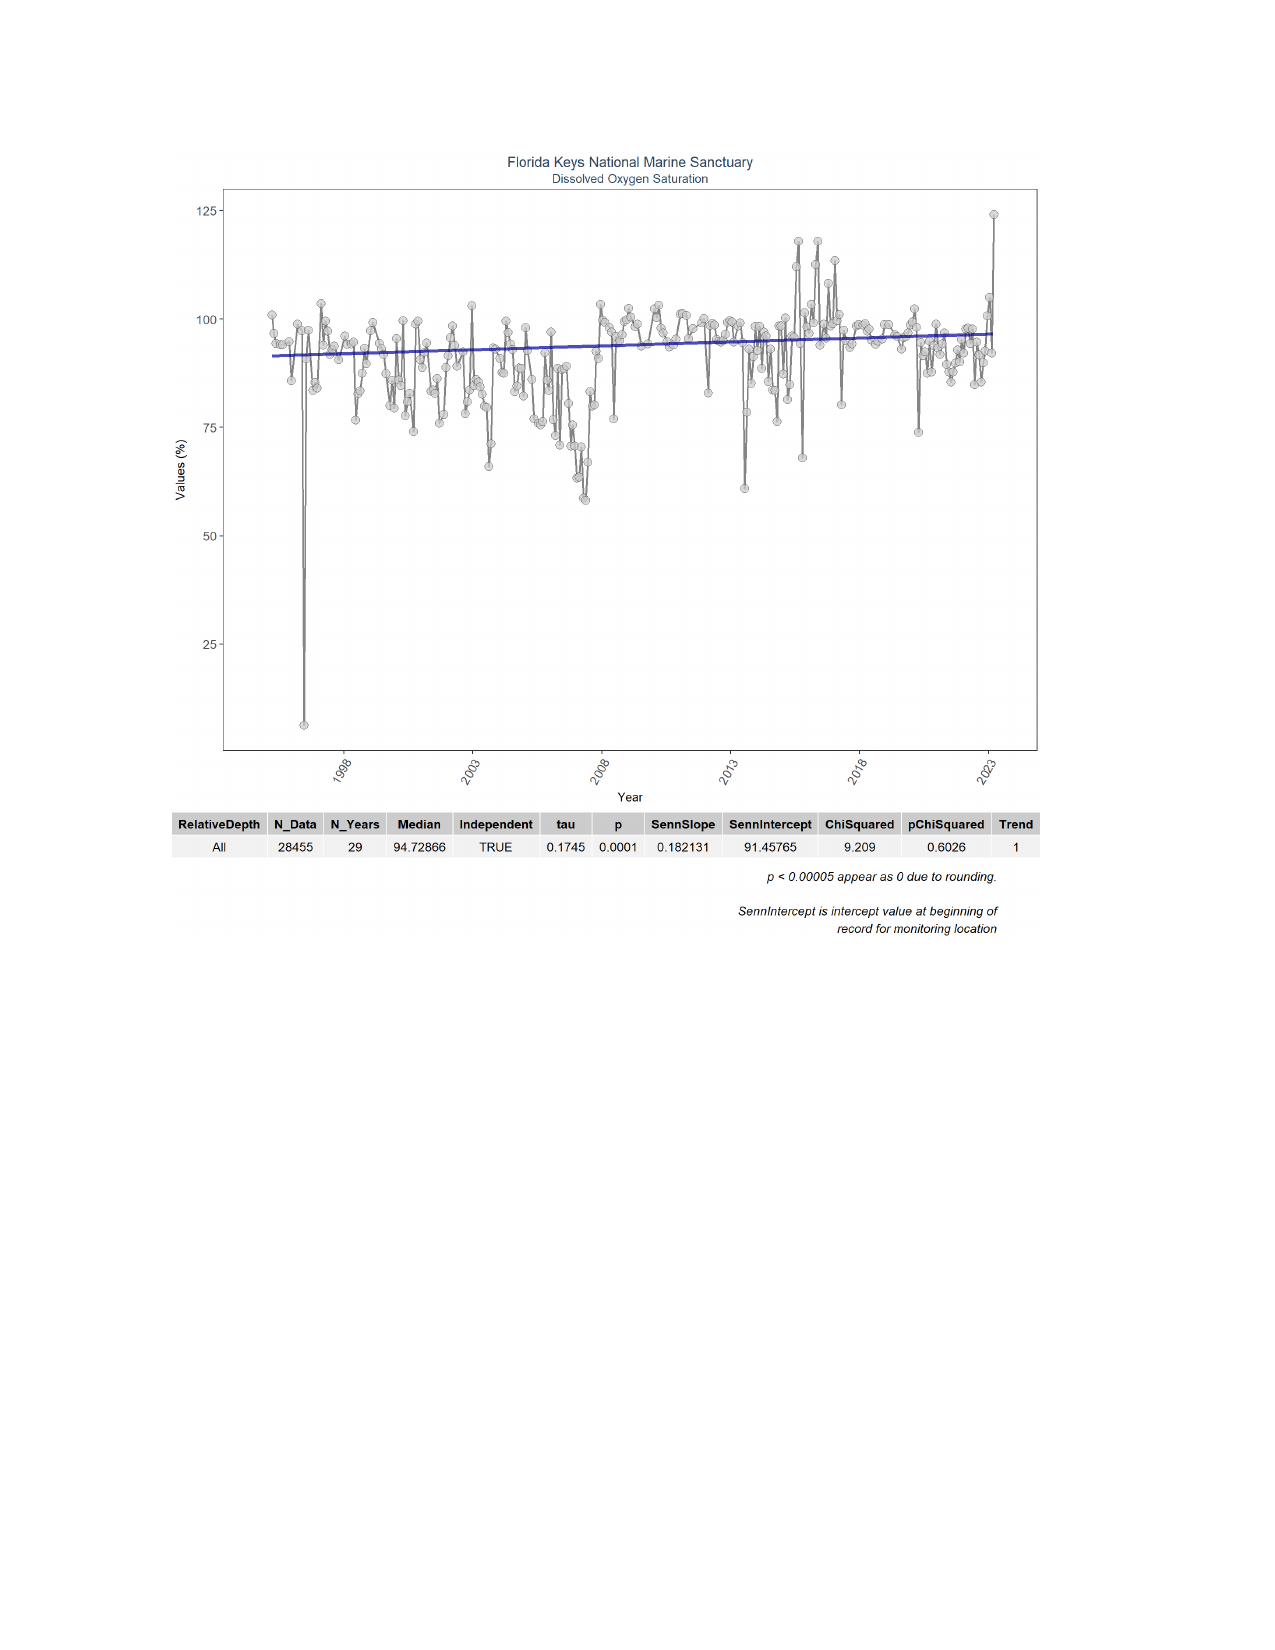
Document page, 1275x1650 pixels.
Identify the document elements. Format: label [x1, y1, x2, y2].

picture [168, 150, 1044, 938]
